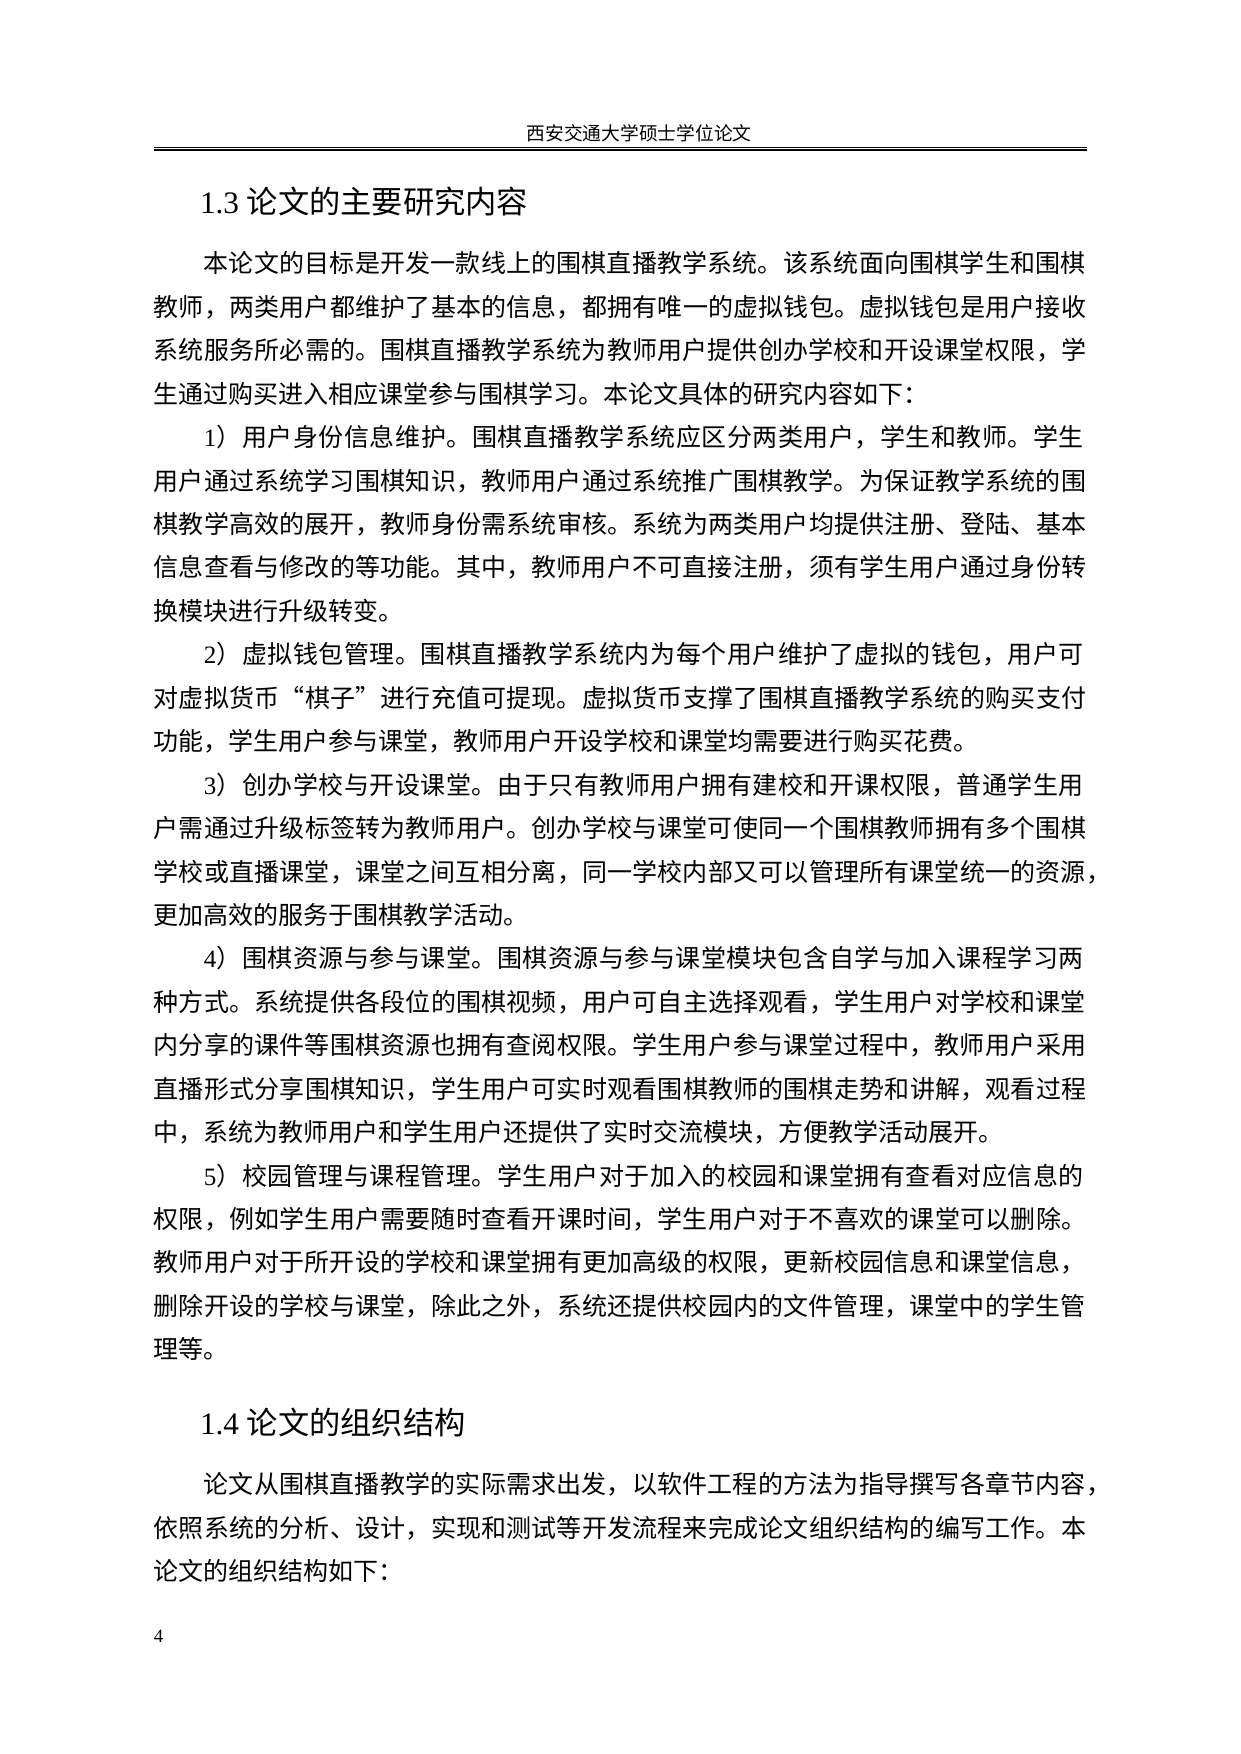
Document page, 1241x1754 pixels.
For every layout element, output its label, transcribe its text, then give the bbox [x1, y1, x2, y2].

text 1）用户身份信息维护。围棋直播教学系统应区分两类用户，学生和教师。学生用户通过系统学习围棋知识，教师用户通过系统推广围棋教学。为保证教学系统的围棋教学高效的展开，教师身份需系统审核。系统为两类用户均提供注册、登陆、基本信息查看与修改的等功能。其中，教师用户不可直接注册，须有学生用户通过身份转换模块进行升级转变。 [153, 418, 1087, 628]
text 2）虚拟钱包管理。围棋直播教学系统内为每个用户维护了虚拟的钱包，用户可对虚拟货币“棋子”进行充值可提现。虚拟货币支撑了围棋直播教学系统的购买支付功能，学生用户参与课堂，教师用户开设学校和课堂均需要进行购买花费。 [153, 635, 1087, 758]
subtitle 论文的组织结构 [200, 1398, 1087, 1443]
text 3）创办学校与开设课堂。由于只有教师用户拥有建校和开课权限，普通学生用户需通过升级标签转为教师用户。创办学校与课堂可使同一个围棋教师拥有多个围棋学校或直播课堂，课堂之间互相分离，同一学校内部又可以管理所有课堂统一的资源，更加高效的服务于围棋教学活动。 [153, 765, 1087, 932]
text 4）围棋资源与参与课堂。围棋资源与参与课堂模块包含自学与加入课程学习两种方式。系统提供各段位的围棋视频，用户可自主选择观看，学生用户对学校和课堂内分享的课件等围棋资源也拥有查阅权限。学生用户参与课堂过程中，教师用户采用直播形式分享围棋知识，学生用户可实时观看围棋教师的围棋走势和讲解，观看过程中，系统为教师用户和学生用户还提供了实时交流模块，方便教学活动展开。 [153, 939, 1087, 1149]
text 5）校园管理与课程管理。学生用户对于加入的校园和课堂拥有查看对应信息的权限，例如学生用户需要随时查看开课时间，学生用户对于不喜欢的课堂可以删除。教师用户对于所开设的学校和课堂拥有更加高级的权限，更新校园信息和课堂信息，删除开设的学校与课堂，除此之外，系统还提供校园内的文件管理，课堂中的学生管理等。 [153, 1156, 1087, 1366]
text 本论文的目标是开发一款线上的围棋直播教学系统。该系统面向围棋学生和围棋教师，两类用户都维护了基本的信息，都拥有唯一的虚拟钱包。虚拟钱包是用户接收系统服务所必需的。围棋直播教学系统为教师用户提供创办学校和开设课堂权限，学生通过购买进入相应课堂参与围棋学习。本论文具体的研究内容如下： [153, 244, 1087, 410]
subtitle 论文的主要研究内容 [200, 177, 1087, 222]
text 论文从围棋直播教学的实际需求出发，以软件工程的方法为指导撰写各章节内容，依照系统的分析、设计，实现和测试等开发流程来完成论文组织结构的编写工作。本论文的组织结构如下： [153, 1465, 1087, 1588]
